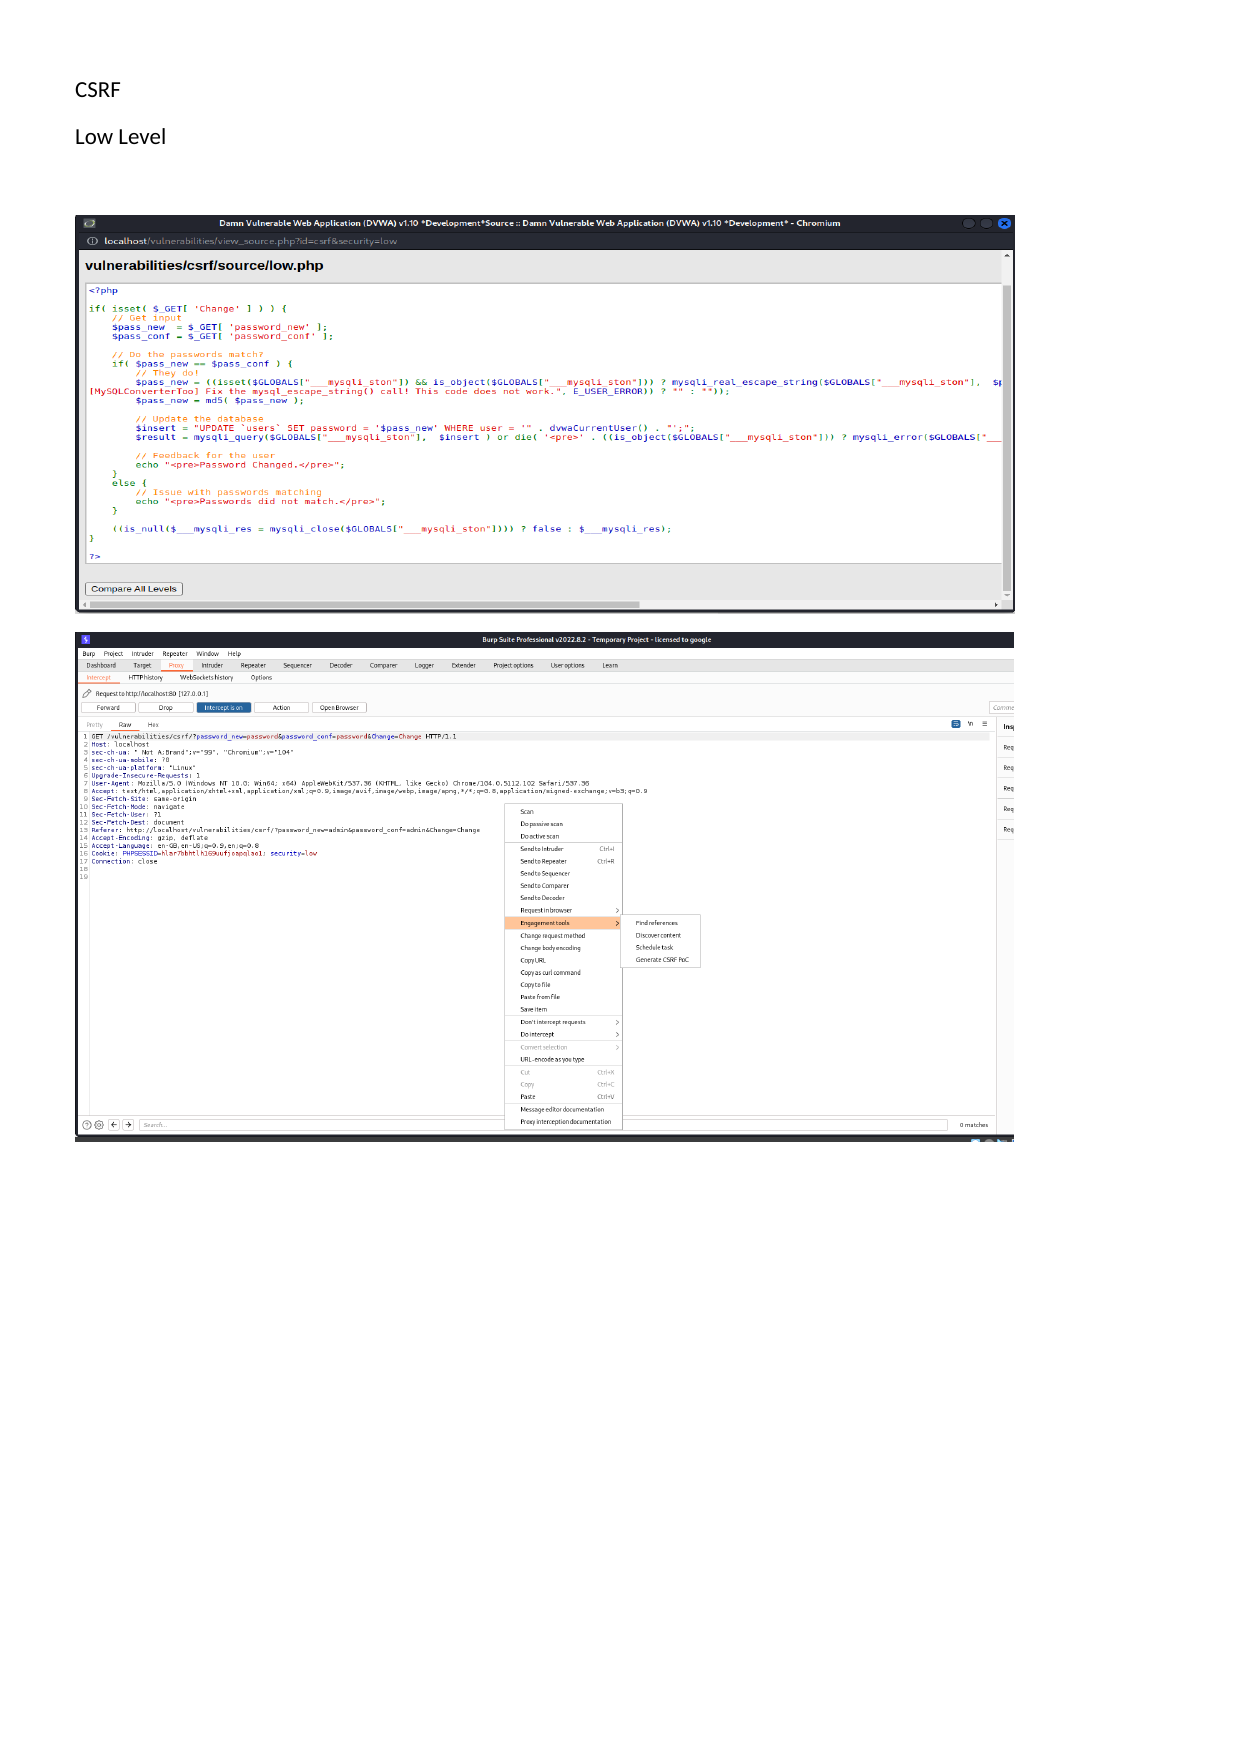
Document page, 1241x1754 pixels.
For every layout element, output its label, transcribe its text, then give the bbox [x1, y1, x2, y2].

text Low Level [75, 122, 1165, 150]
text CSRF [75, 75, 1165, 103]
picture [75, 215, 1015, 614]
picture [75, 632, 1014, 1142]
